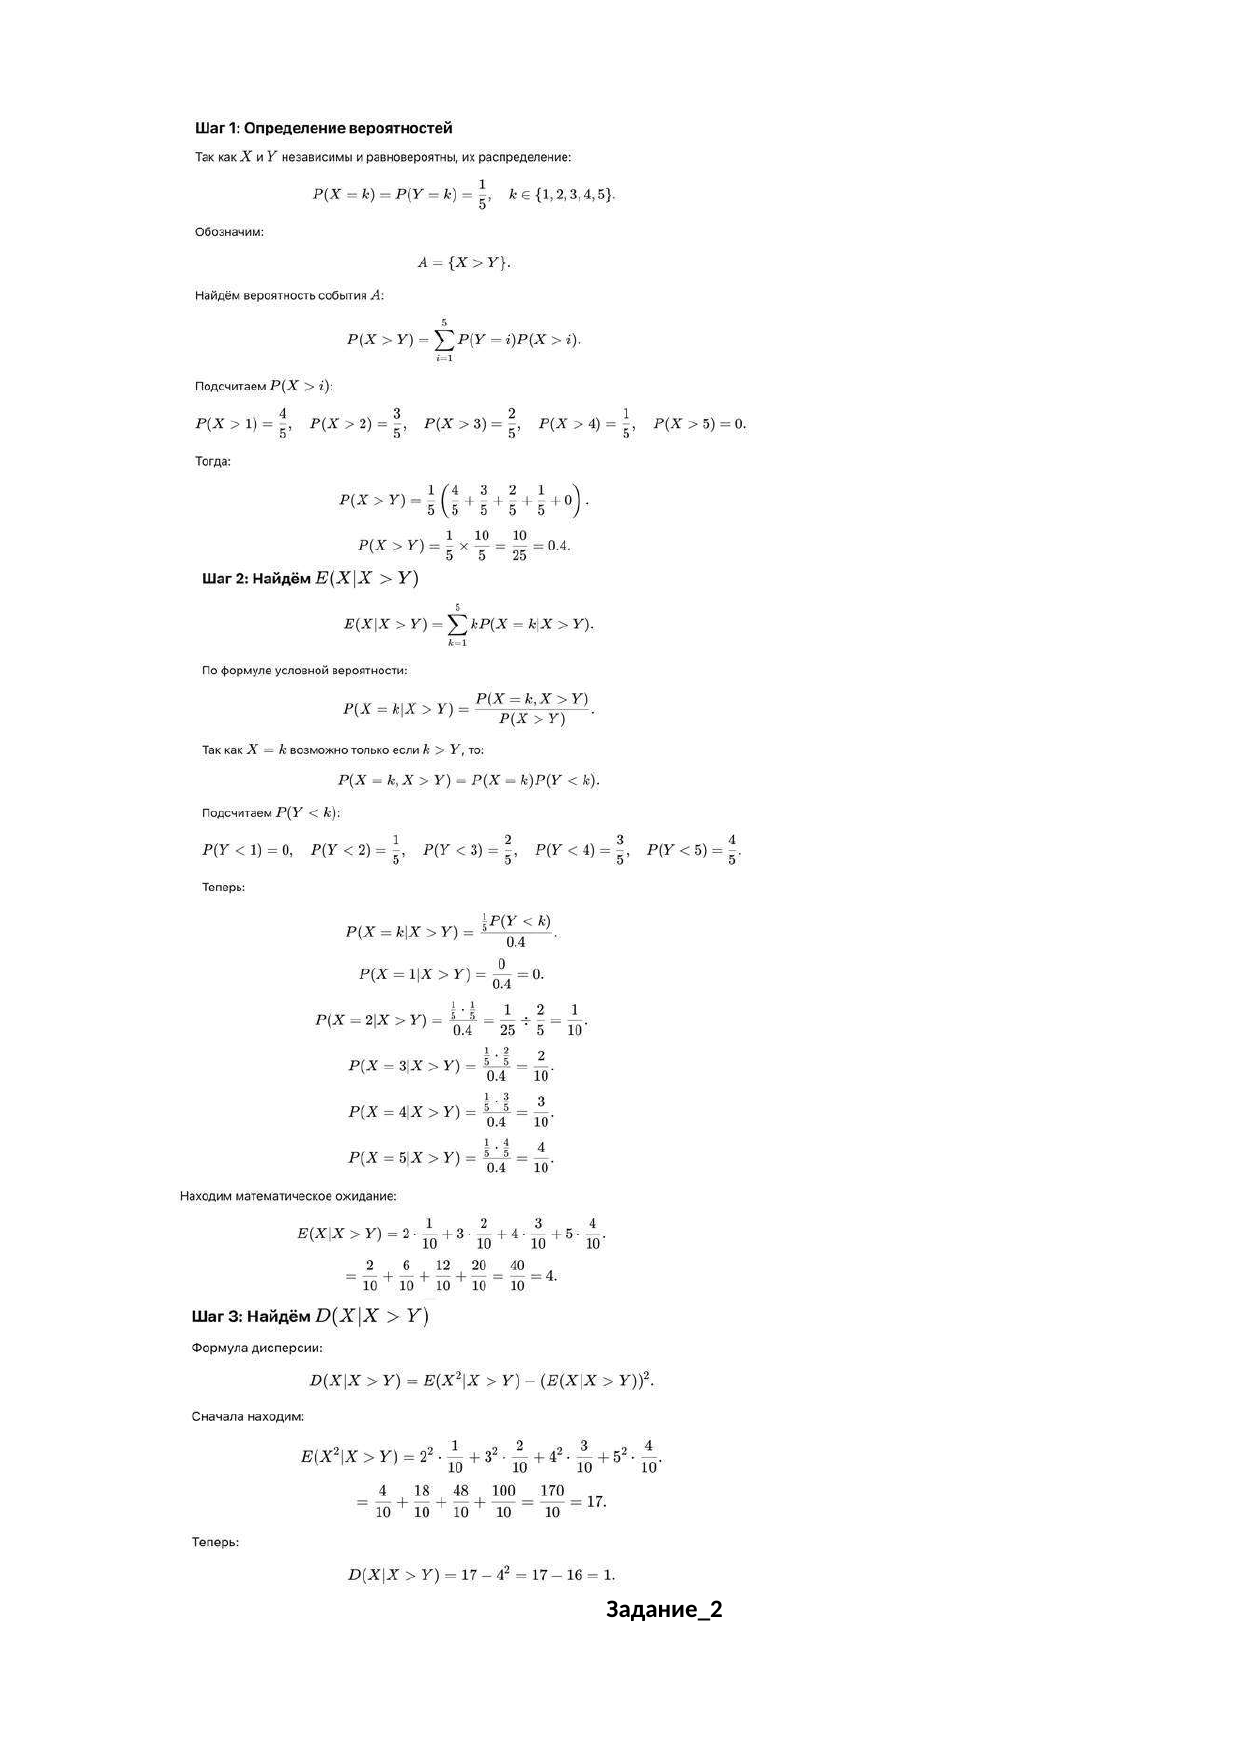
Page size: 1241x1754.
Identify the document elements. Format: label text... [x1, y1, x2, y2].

text Задание_2 [177, 1593, 1152, 1624]
picture [177, 118, 772, 1594]
